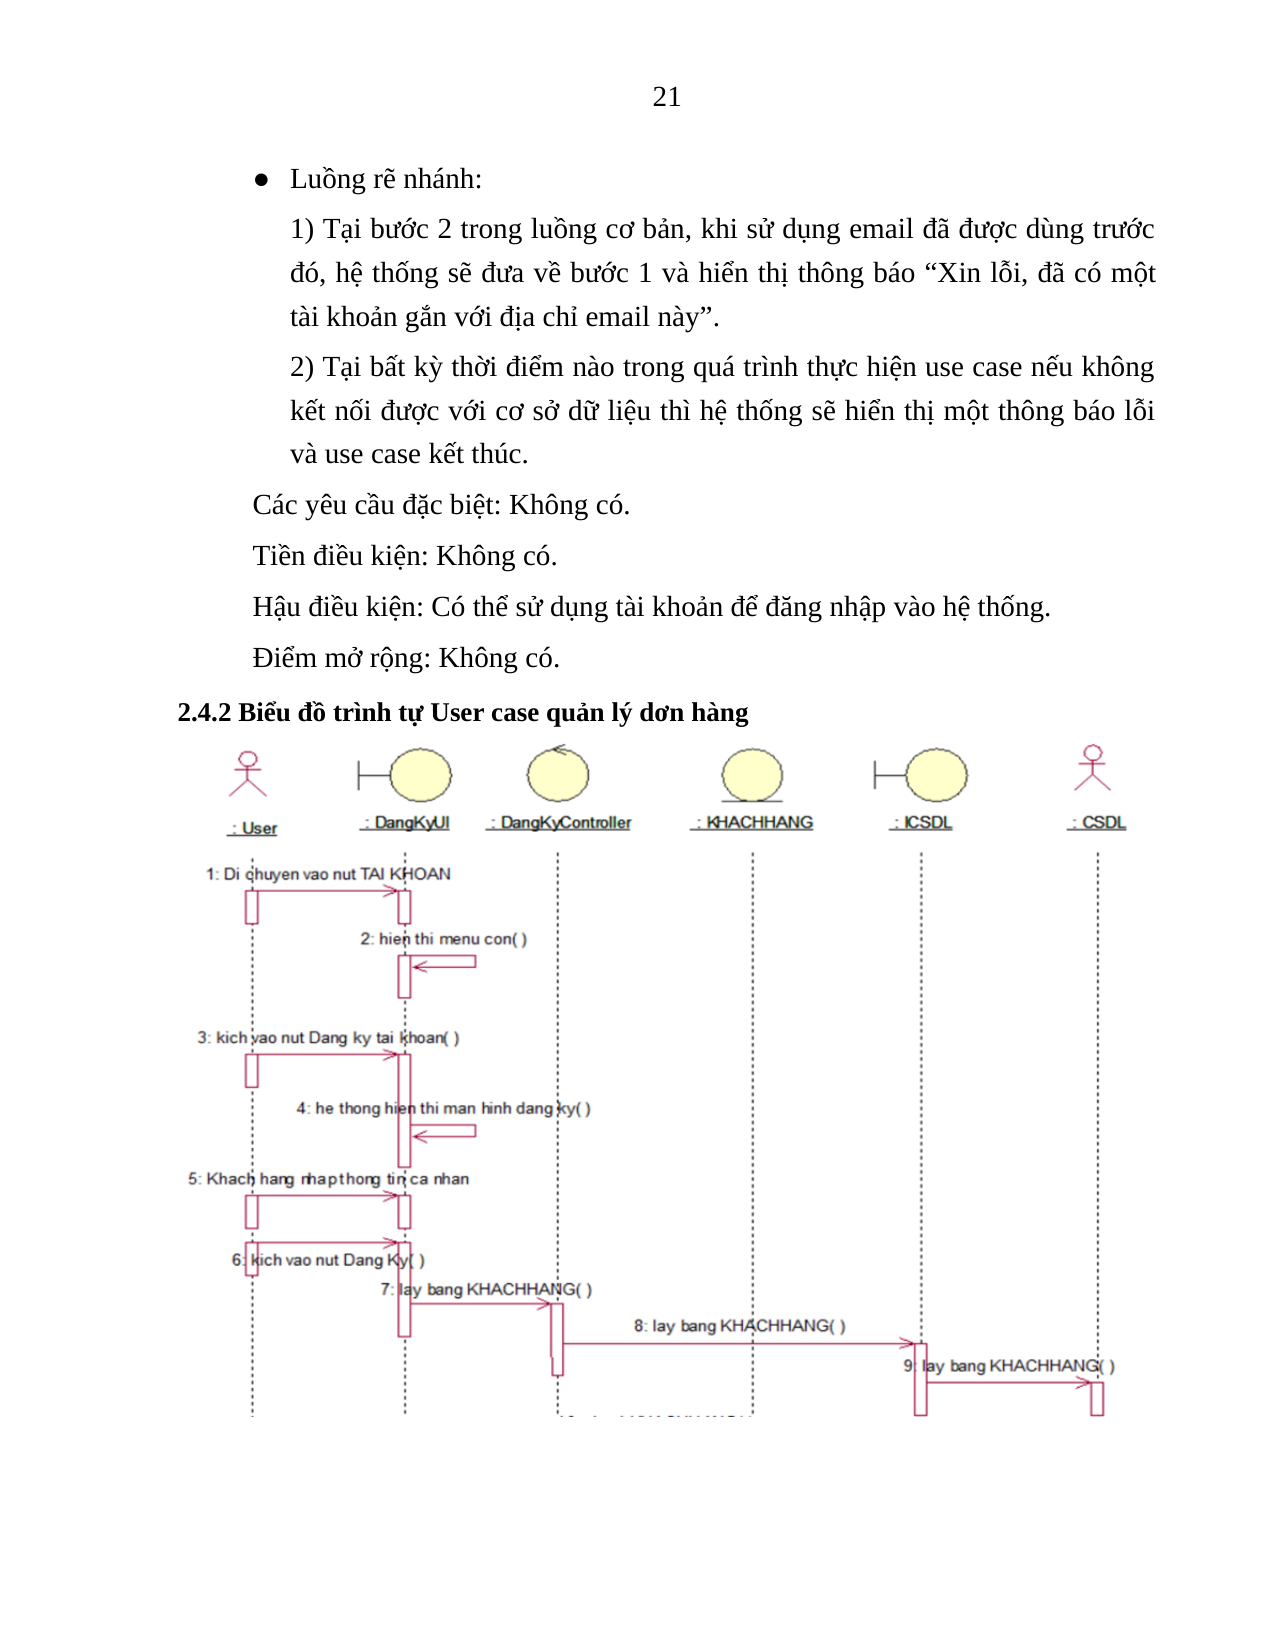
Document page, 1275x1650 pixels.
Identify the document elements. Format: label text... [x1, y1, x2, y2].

text Hậu điều kiện: Có thể sử dụng tài khoản để đăng nhập vào hệ thống. [177, 589, 1157, 623]
text 2) Tại bất kỳ thời điểm nào trong quá trình thực hiện use case nếu không kết nối được với cơ sở dữ liệu thì hệ thống sẽ hiển thị một thông báo lỗi và use case kết thúc. [290, 349, 1157, 470]
text Tiền điều kiện: Không có. [177, 538, 1157, 572]
text 1) Tại bước 2 trong luồng cơ bản, khi sử dụng email đã được dùng trước đó, hệ thống sẽ đưa về bước 1 và hiển thị thông báo “Xin lỗi, đã có một tài khoản gắn với địa chỉ email này”. [290, 212, 1157, 332]
text Các yêu cầu đặc biệt: Không có. [177, 487, 1157, 521]
subtitle Biểu đồ trình tự User case quản lý dơn hàng [177, 696, 1157, 727]
picture [177, 743, 1157, 1417]
list Luồng rẽ nhánh: [252, 161, 1157, 194]
text Điểm mở rộng: Không có. [177, 640, 1157, 673]
